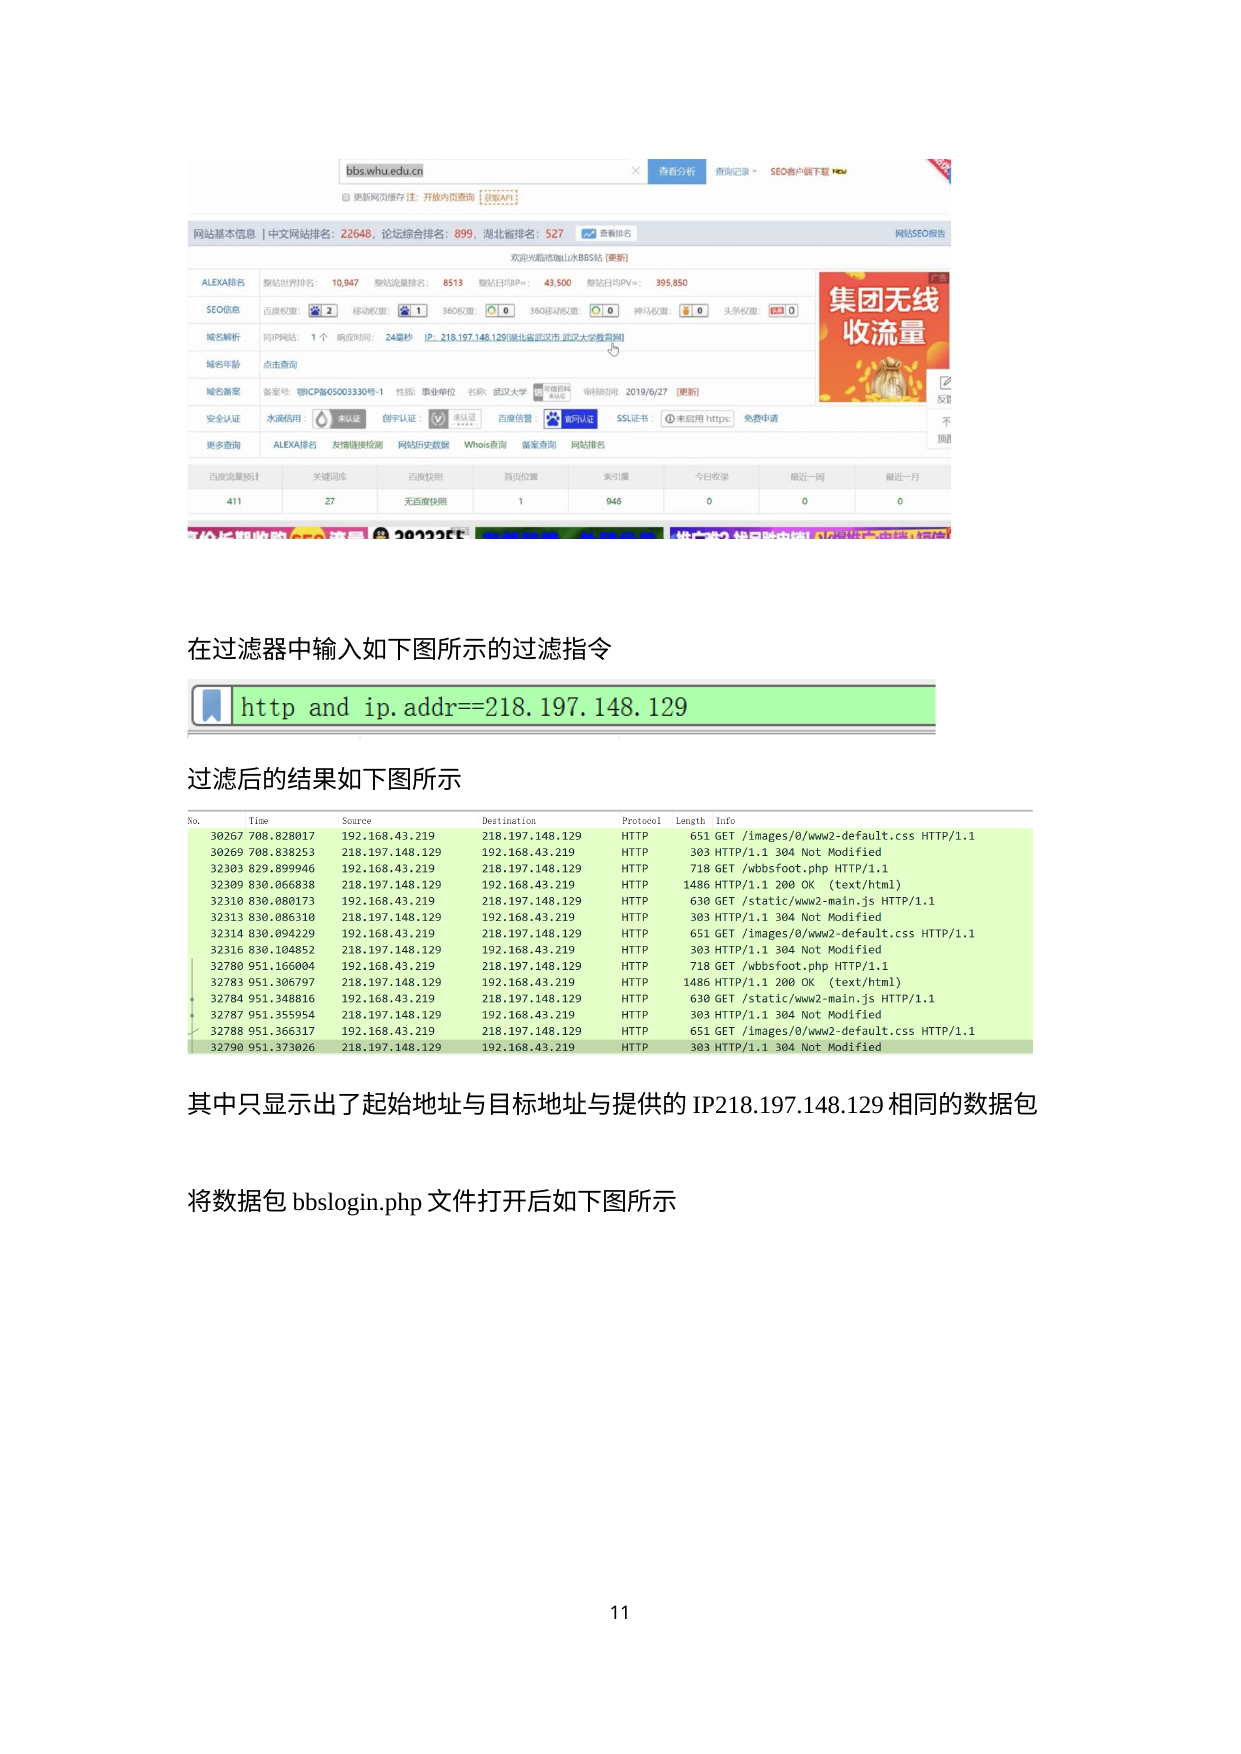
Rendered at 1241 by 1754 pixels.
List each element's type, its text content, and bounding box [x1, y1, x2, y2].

picture [187, 159, 952, 539]
picture [187, 679, 936, 739]
text 其中只显示出了起始地址与目标地址与提供的IP218.197.148.129相同的数据包 [187, 1070, 1053, 1135]
picture [187, 809, 1033, 1055]
text 过滤后的结果如下图所示 [187, 745, 1053, 810]
text 在过滤器中输入如下图所示的过滤指令 [187, 615, 1053, 680]
text 将数据包bbslogin.php文件打开后如下图所示 [187, 1167, 1053, 1232]
